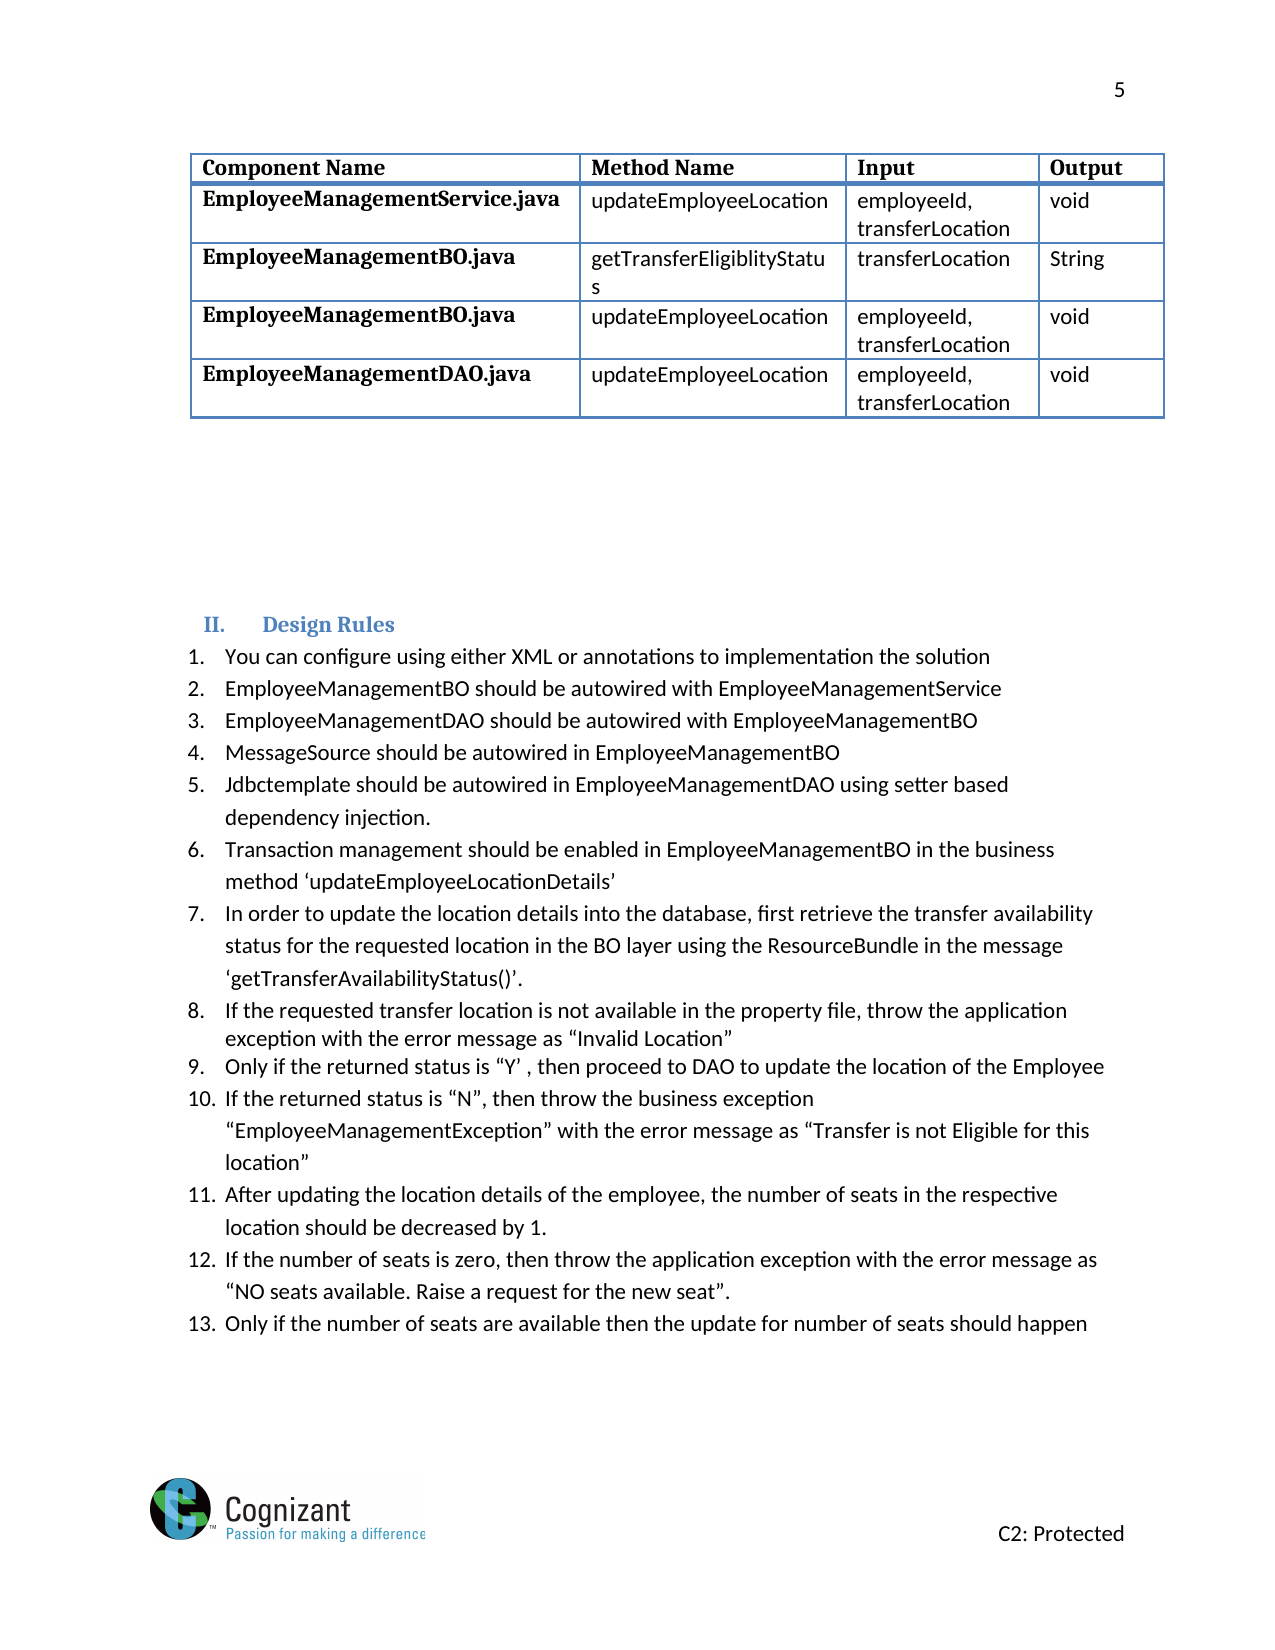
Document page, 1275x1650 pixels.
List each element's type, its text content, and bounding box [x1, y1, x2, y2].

list EmployeeManagementBO should be autowired with EmployeeManagementService [187, 674, 1125, 702]
picture [150, 1478, 426, 1542]
table_cell EmployeeManagementBO.java [192, 302, 579, 358]
table_cell employeeId, transferLocation [847, 186, 1038, 242]
table_cell employeeId, transferLocation [847, 360, 1038, 416]
table_header Input [847, 155, 1038, 181]
list MessageSource should be autowired in EmployeeManagementBO [187, 738, 1125, 766]
table_cell employeeId, transferLocation [847, 302, 1038, 358]
list You can configure using either XML or annotations to implementation the solution [187, 642, 1125, 670]
subtitle Design Rules [225, 612, 1125, 638]
list If the number of seats is zero, then throw the application exception with the error message as “NO seats available. Raise a request for the new seat”. [187, 1245, 1125, 1305]
list EmployeeManagementDAO should be autowired with EmployeeManagementBO [187, 706, 1125, 734]
list Transaction management should be enabled in EmployeeManagementBO in the business method ‘updateEmployeeLocationDetails’ [187, 835, 1125, 895]
table_cell updateEmployeeLocation [581, 186, 845, 242]
table_cell updateEmployeeLocation [581, 360, 845, 416]
list After updating the location details of the employee, the number of seats in the respective location should be decreased by 1. [187, 1181, 1125, 1241]
table_header Output [1040, 155, 1163, 181]
table_cell String [1040, 244, 1163, 300]
table_cell void [1040, 302, 1163, 358]
table_cell transferLocation [847, 244, 1038, 300]
table_cell getTransferEligiblityStatus [581, 244, 845, 300]
list If the returned status is “N”, then throw the business exception “EmployeeManagementException” with the error message as “Transfer is not Eligible for this location” [187, 1084, 1125, 1176]
table_cell void [1040, 186, 1163, 242]
table_header Component Name [192, 155, 579, 181]
table_cell updateEmployeeLocation [581, 302, 845, 358]
table_header Method Name [581, 155, 845, 181]
list Jdbctemplate should be autowired in EmployeeManagementDAO using setter based dependency injection. [187, 771, 1125, 831]
table_cell EmployeeManagementService.java [192, 186, 579, 242]
list Only if the number of seats are available then the update for number of seats should happen [187, 1309, 1125, 1337]
list In order to update the location details into the database, first retrieve the transfer availability status for the requested location in the BO layer using the ResourceBundle in the message ‘getTransferAvailabilityStatus()’. [187, 899, 1125, 992]
list Only if the returned status is “Y’ , then proceed to DAO to update the location of the Employee [187, 1052, 1125, 1080]
table_cell EmployeeManagementBO.java [192, 244, 579, 300]
list If the requested transfer location is not available in the property file, throw the application exception with the error message as “Invalid Location” [187, 996, 1125, 1052]
table_cell EmployeeManagementDAO.java [192, 360, 579, 416]
table_cell void [1040, 360, 1163, 416]
